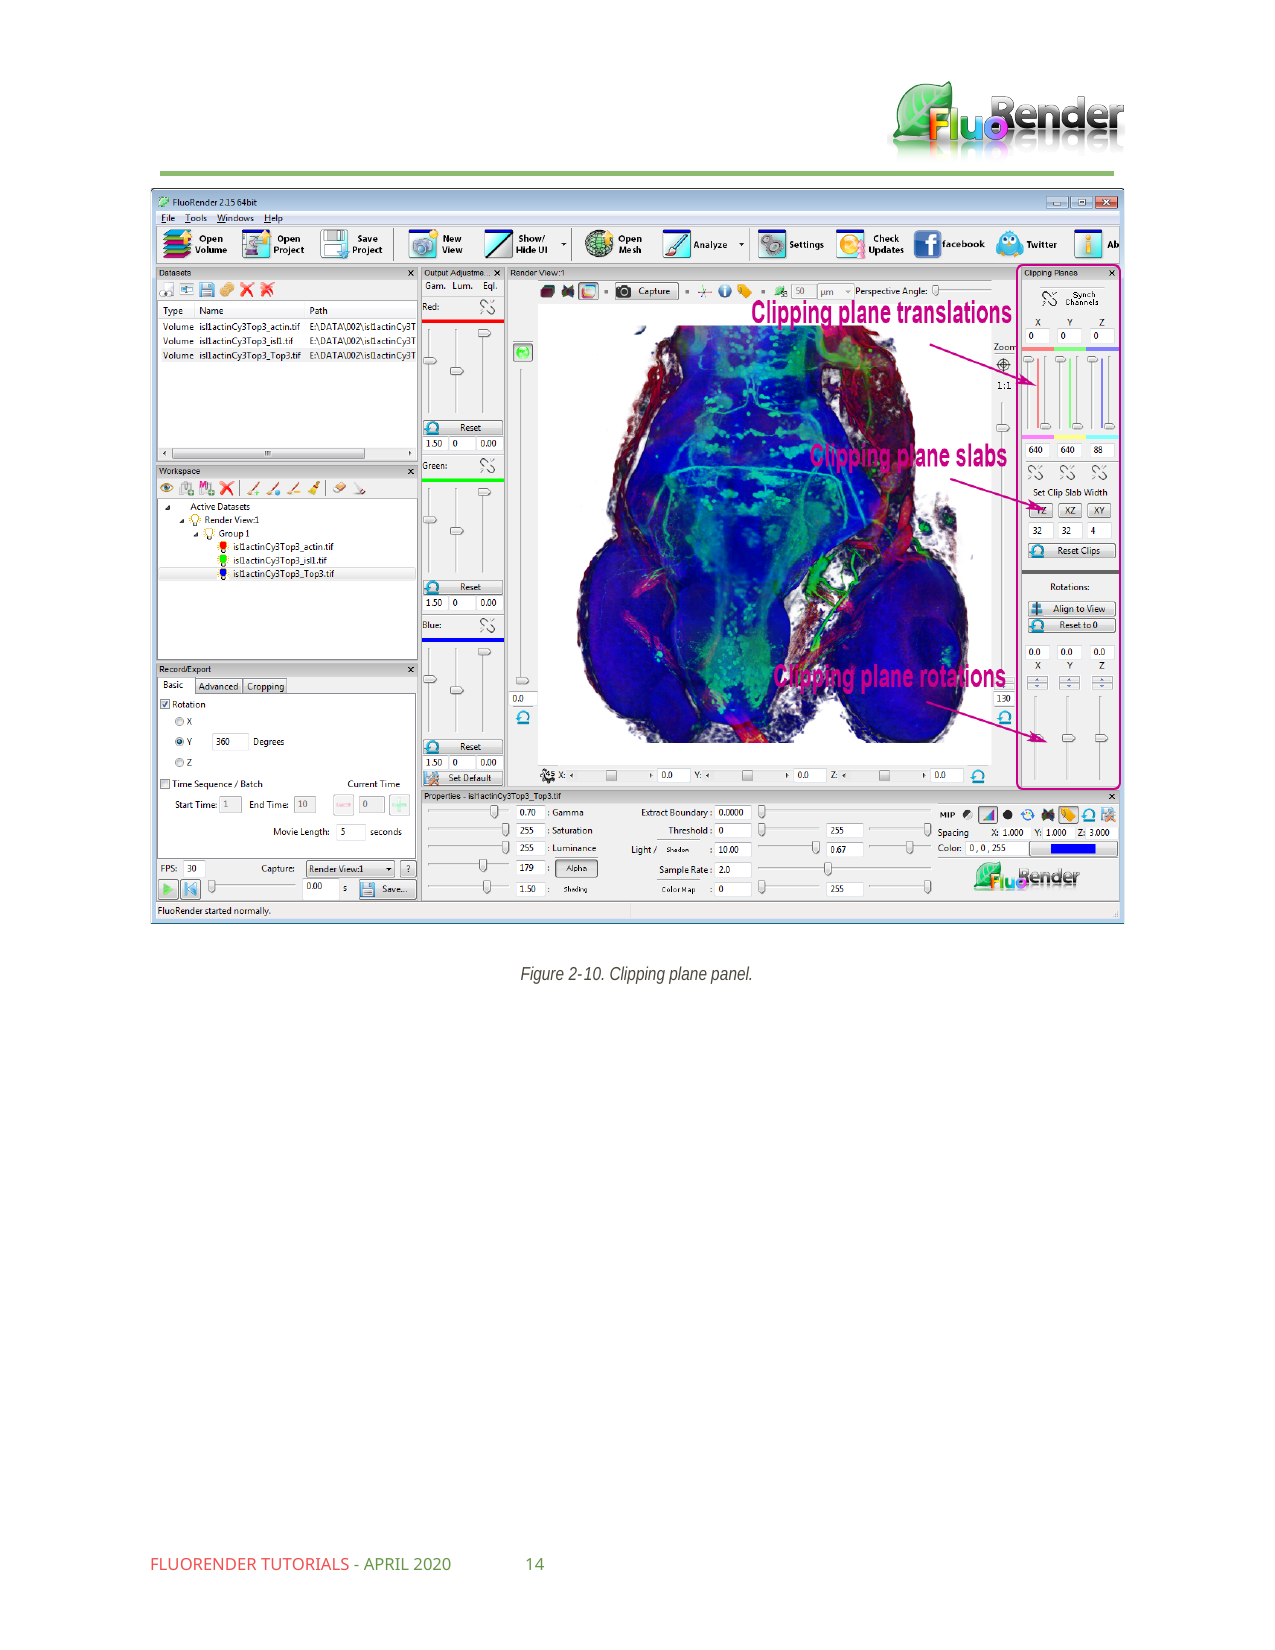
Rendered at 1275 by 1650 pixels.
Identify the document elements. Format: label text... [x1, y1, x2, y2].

picture [150, 188, 1125, 924]
picture [887, 75, 1125, 165]
